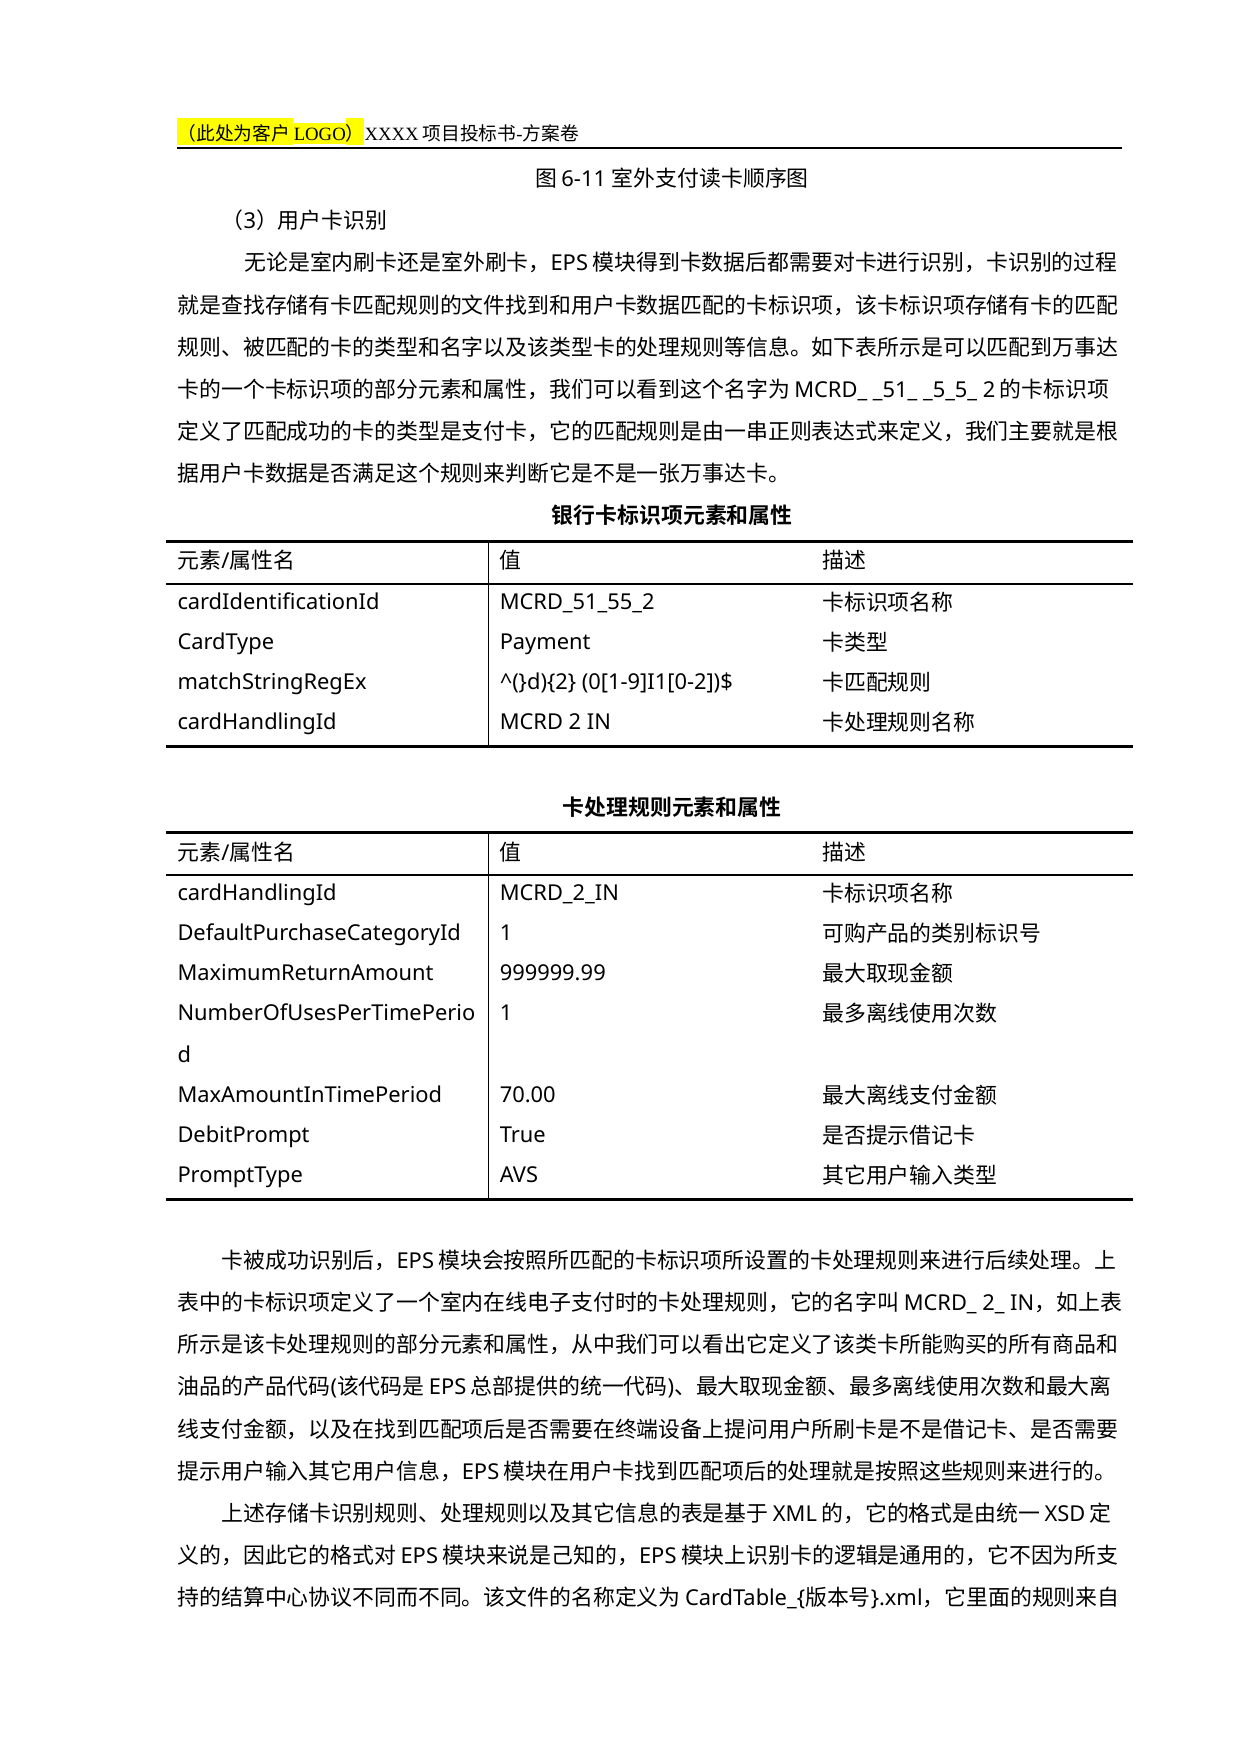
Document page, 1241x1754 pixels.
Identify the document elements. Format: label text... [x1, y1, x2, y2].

text 卡被成功识别后，EPS模块会按照所匹配的卡标识项所设置的卡处理规则来进行后续处理。上表中的卡标识项定义了一个室内在线电子支付时的卡处理规则，它的名字叫MCRD_ 2_ IN，如上表所示是该卡处理规则的部分元素和属性，从中我们可以看出它定义了该类卡所能购买的所有商品和油品的产品代码(该代码是EPS总部提供的统一代码)、最大取现金额、最多离线使用次数和最大离线支付金额，以及在找到匹配项后是否需要在终端设备上提问用户所刷卡是不是借记卡、是否需要提示用户输入其它用户信息，EPS模块在用户卡找到匹配项后的处理就是按照这些规则来进行的。 [177, 1242, 1122, 1486]
table_cell ^(}d){2} (0[1-9]I1[0-2])$ [489, 665, 811, 705]
table_cell 卡标识项名称 [811, 876, 1133, 916]
table_header 值 [489, 834, 811, 874]
table_cell MCRD_2_IN [489, 876, 811, 916]
table_header 元素/属性名 [166, 543, 488, 583]
table_cell MaxAmountInTimePeriod [166, 1078, 488, 1118]
table_cell Payment [489, 625, 811, 665]
text 图6-11 室外支付读卡顺序图 [177, 161, 1122, 194]
table_header 元素/属性名 [166, 834, 488, 874]
table_cell MCRD_51_55_2 [489, 585, 811, 625]
table_header 值 [489, 543, 811, 583]
table_cell matchStringRegEx [166, 665, 488, 705]
table_cell cardHandlingId [166, 705, 488, 745]
table_cell NumberOfUsesPerTimePeriod [166, 996, 488, 1078]
table_cell True [489, 1118, 811, 1158]
table_cell 1 [489, 996, 811, 1078]
table_header 描述 [811, 834, 1133, 874]
table_cell 最大取现金额 [811, 956, 1133, 996]
table_cell DefaultPurchaseCategoryId [166, 916, 488, 956]
table_cell 可购产品的类别标识号 [811, 916, 1133, 956]
table_cell cardIdentificationId [166, 585, 488, 625]
table_cell CardType [166, 625, 488, 665]
text （3）用户卡识别 [177, 203, 1122, 236]
table_cell 是否提示借记卡 [811, 1118, 1133, 1158]
table_cell 1 [489, 916, 811, 956]
table_cell PromptType [166, 1158, 488, 1198]
text 银行卡标识项元素和属性 [177, 498, 1122, 531]
table_cell 最多离线使用次数 [811, 996, 1133, 1078]
table_header 描述 [811, 543, 1133, 583]
table_cell 卡类型 [811, 625, 1133, 665]
text 卡处理规则元素和属性 [177, 789, 1122, 822]
table_cell DebitPrompt [166, 1118, 488, 1158]
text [177, 1495, 1122, 1612]
table_cell MCRD 2 IN [489, 705, 811, 745]
table_cell 999999.99 [489, 956, 811, 996]
text 无论是室内刷卡还是室外刷卡，EPS模块得到卡数据后都需要对卡进行识别，卡识别的过程就是查找存储有卡匹配规则的文件找到和用户卡数据匹配的卡标识项，该卡标识项存储有卡的匹配规则、被匹配的卡的类型和名字以及该类型卡的处理规则等信息。如下表所示是可以匹配到万事达卡的一个卡标识项的部分元素和属性，我们可以看到这个名字为MCRD_ _51_ _5_5_ 2的卡标识项定义了匹配成功的卡的类型是支付卡，它的匹配规则是由一串正则表达式来定义，我们主要就是根据用户卡数据是否满足这个规则来判断它是不是一张万事达卡。 [177, 245, 1122, 488]
table_cell 卡处理规则名称 [811, 705, 1133, 745]
table_cell 最大离线支付金额 [811, 1078, 1133, 1118]
table_cell cardHandlingId [166, 876, 488, 916]
table_cell MaximumReturnAmount [166, 956, 488, 996]
table_cell 卡标识项名称 [811, 585, 1133, 625]
table_cell 卡匹配规则 [811, 665, 1133, 705]
table_cell AVS [489, 1158, 811, 1198]
table_cell 其它用户输入类型 [811, 1158, 1133, 1198]
table_cell 70.00 [489, 1078, 811, 1118]
